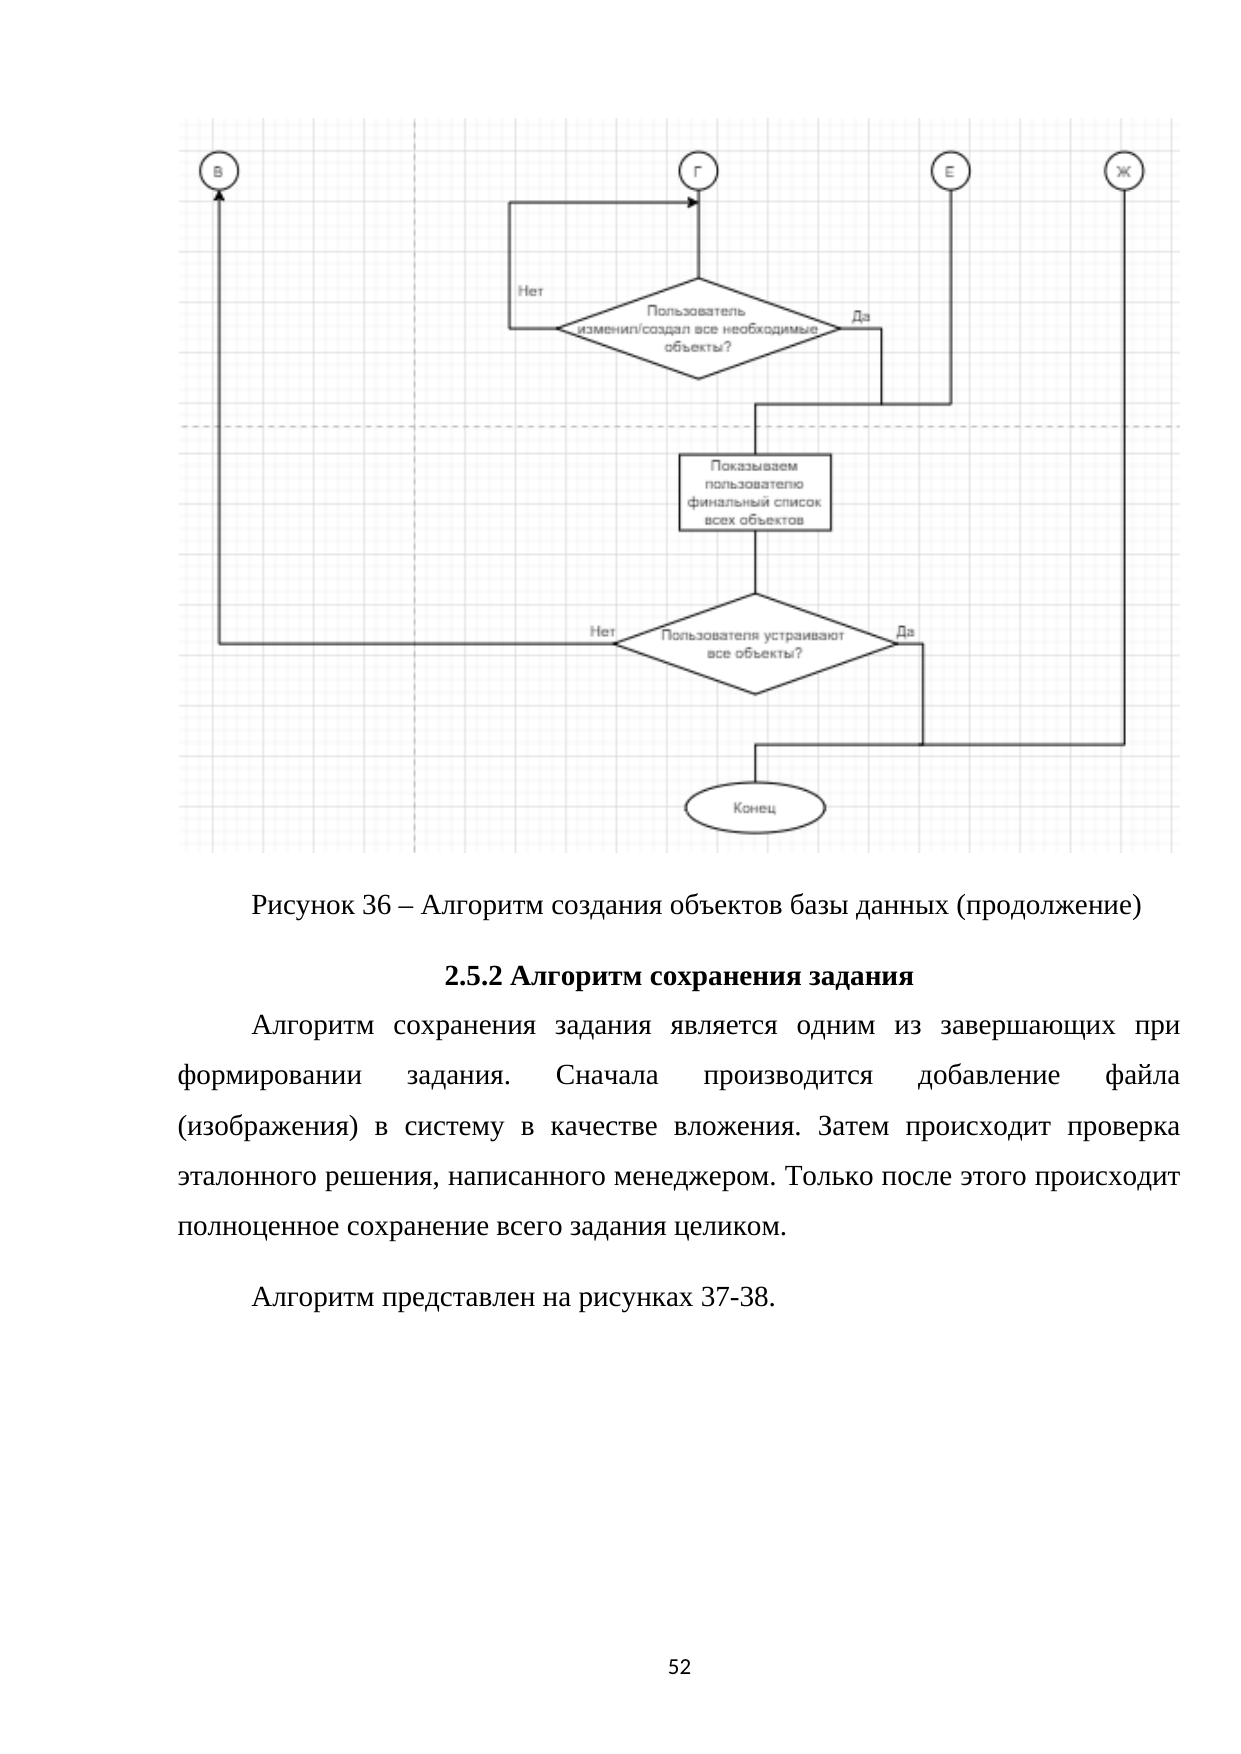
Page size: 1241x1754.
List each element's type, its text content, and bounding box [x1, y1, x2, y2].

text Алгоритм представлен на рисунках 37-38. [177, 1279, 1181, 1313]
subtitle 2.5.2 Алгоритм сохранения задания [177, 958, 1181, 992]
picture [178, 118, 1180, 853]
text Рисунок 36 – Алгоритм создания объектов базы данных (продолжение) [177, 887, 1181, 921]
text Алгоритм сохранения задания является одним из завершающих при формировании задания. Сначала производится добавление файла (изображения) в систему в качестве вложения. Затем происходит проверка эталонного решения, написанного менеджером. Только после этого происходит полноценное сохранение всего задания целиком. [177, 1007, 1181, 1242]
